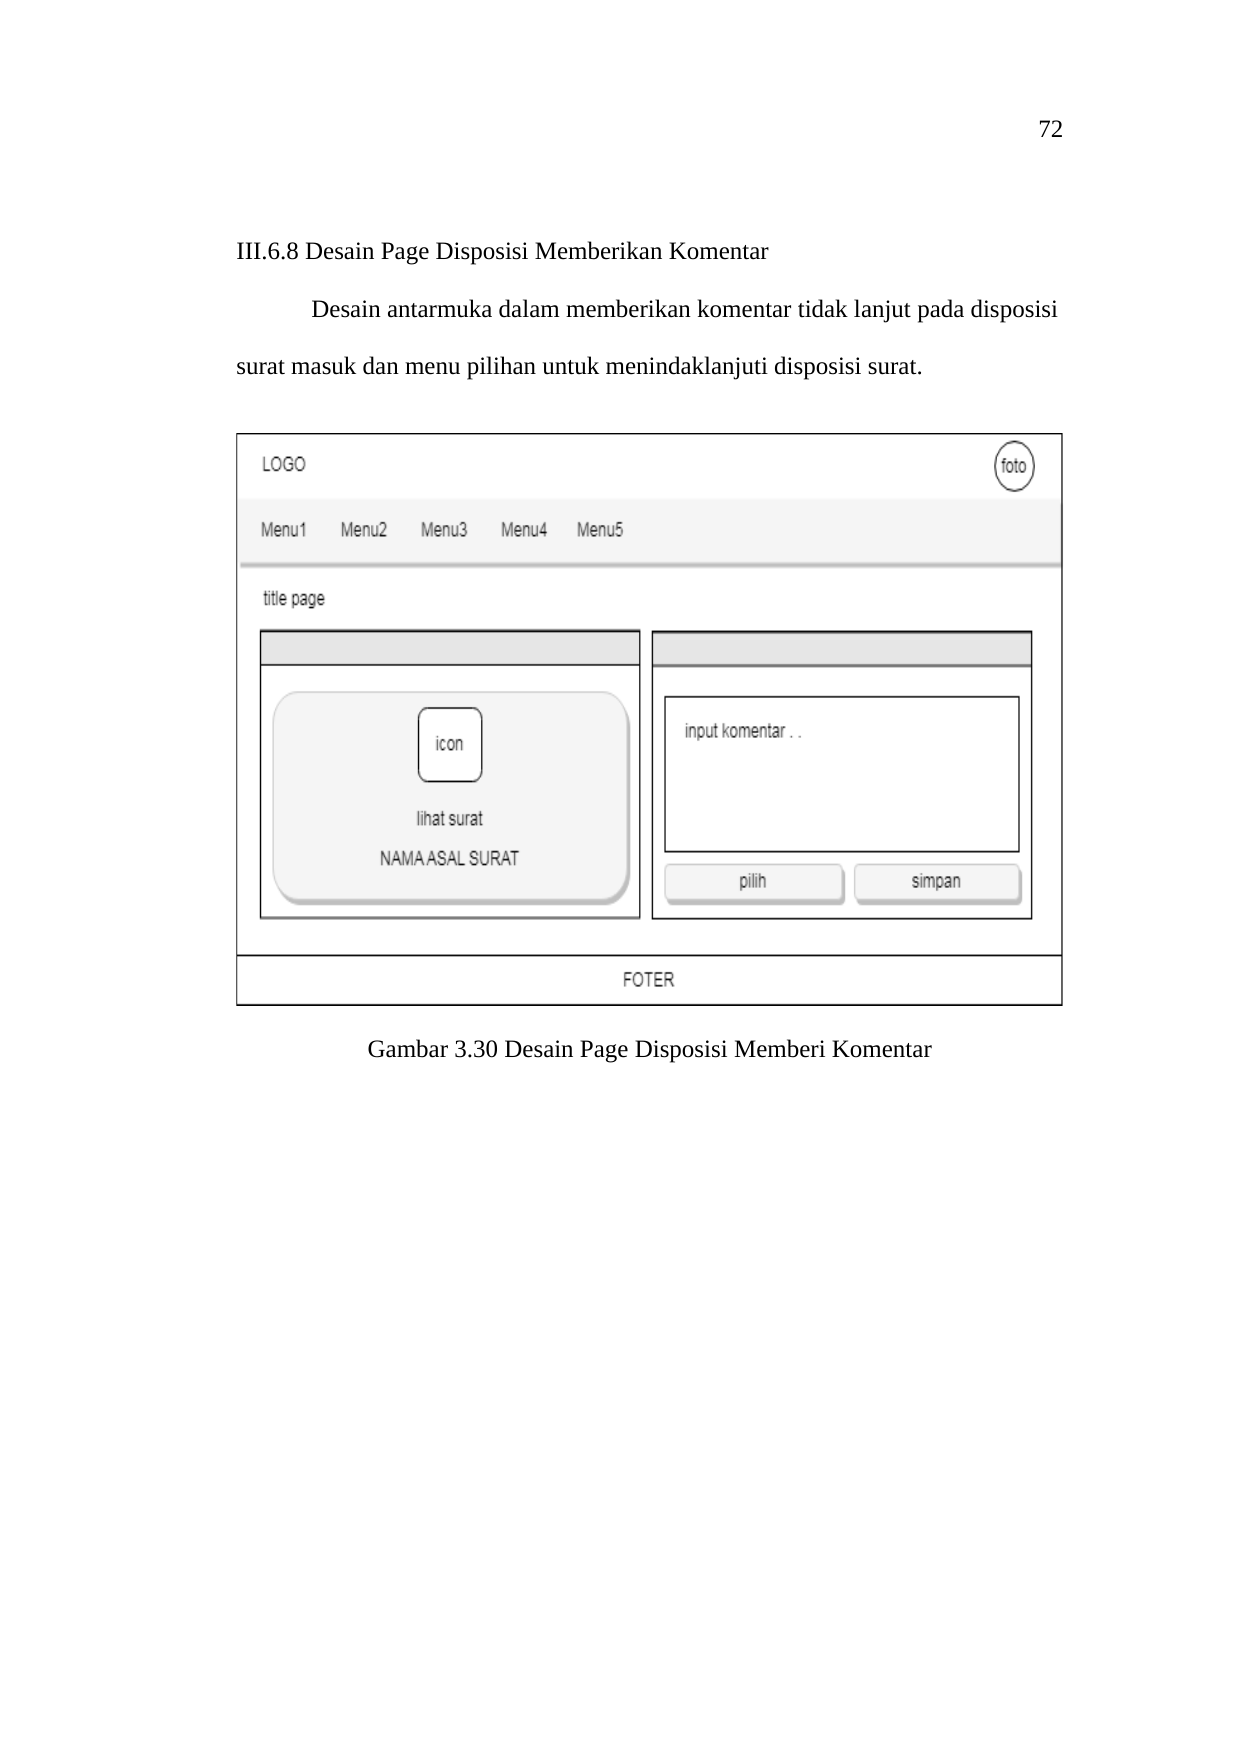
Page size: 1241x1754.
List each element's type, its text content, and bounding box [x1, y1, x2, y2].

picture [236, 433, 1064, 1006]
subtitle Desain Page Disposisi Memberikan Komentar [236, 236, 1063, 265]
text Gambar 3.30 Desain Page Disposisi Memberi Komentar [236, 1034, 1063, 1063]
text Desain antarmuka dalam memberikan komentar tidak lanjut pada disposisi surat masuk dan menu pilihan untuk menindaklanjuti disposisi surat. [236, 294, 1063, 380]
